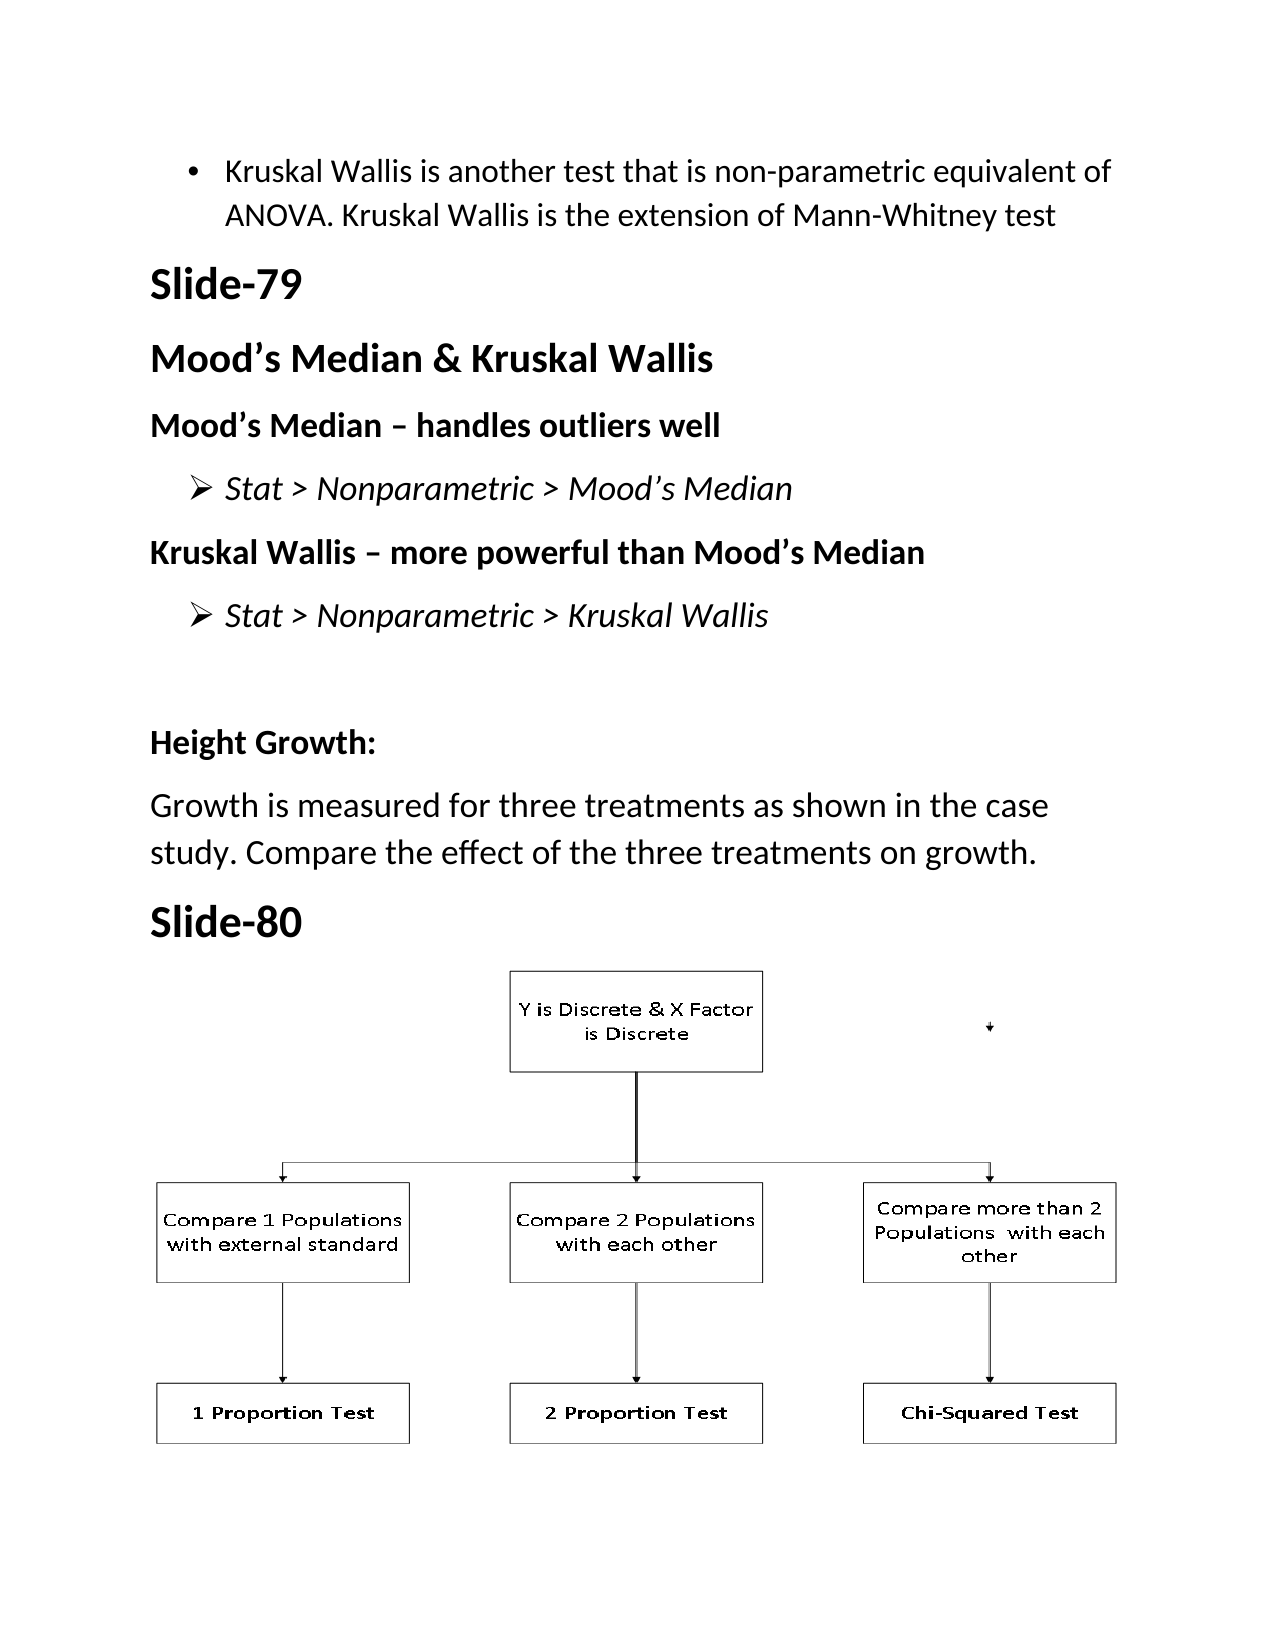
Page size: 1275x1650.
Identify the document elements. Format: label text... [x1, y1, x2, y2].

list Stat > Nonparametric > Mood’s Median [187, 466, 1125, 510]
text Height Growth: [150, 720, 1125, 763]
list Kruskal Wallis is another test that is non-parametric equivalent of ANOVA. Kruskal Wallis is the extension of Mann-Whitney test [187, 150, 1125, 235]
text Mood’s Median – handles outliers well [150, 403, 1125, 446]
text Slide-80 [150, 893, 1125, 949]
text Kruskal Wallis – more powerful than Mood’s Median [150, 530, 1125, 573]
text Mood’s Median & Kruskal Wallis [150, 332, 1125, 382]
list Stat > Nonparametric > Kruskal Wallis [187, 593, 1125, 636]
picture [150, 970, 1125, 1444]
text Growth is measured for three treatments as shown in the case study. Compare the effect of the three treatments on growth. [150, 783, 1125, 873]
text Slide-79 [150, 254, 1125, 311]
